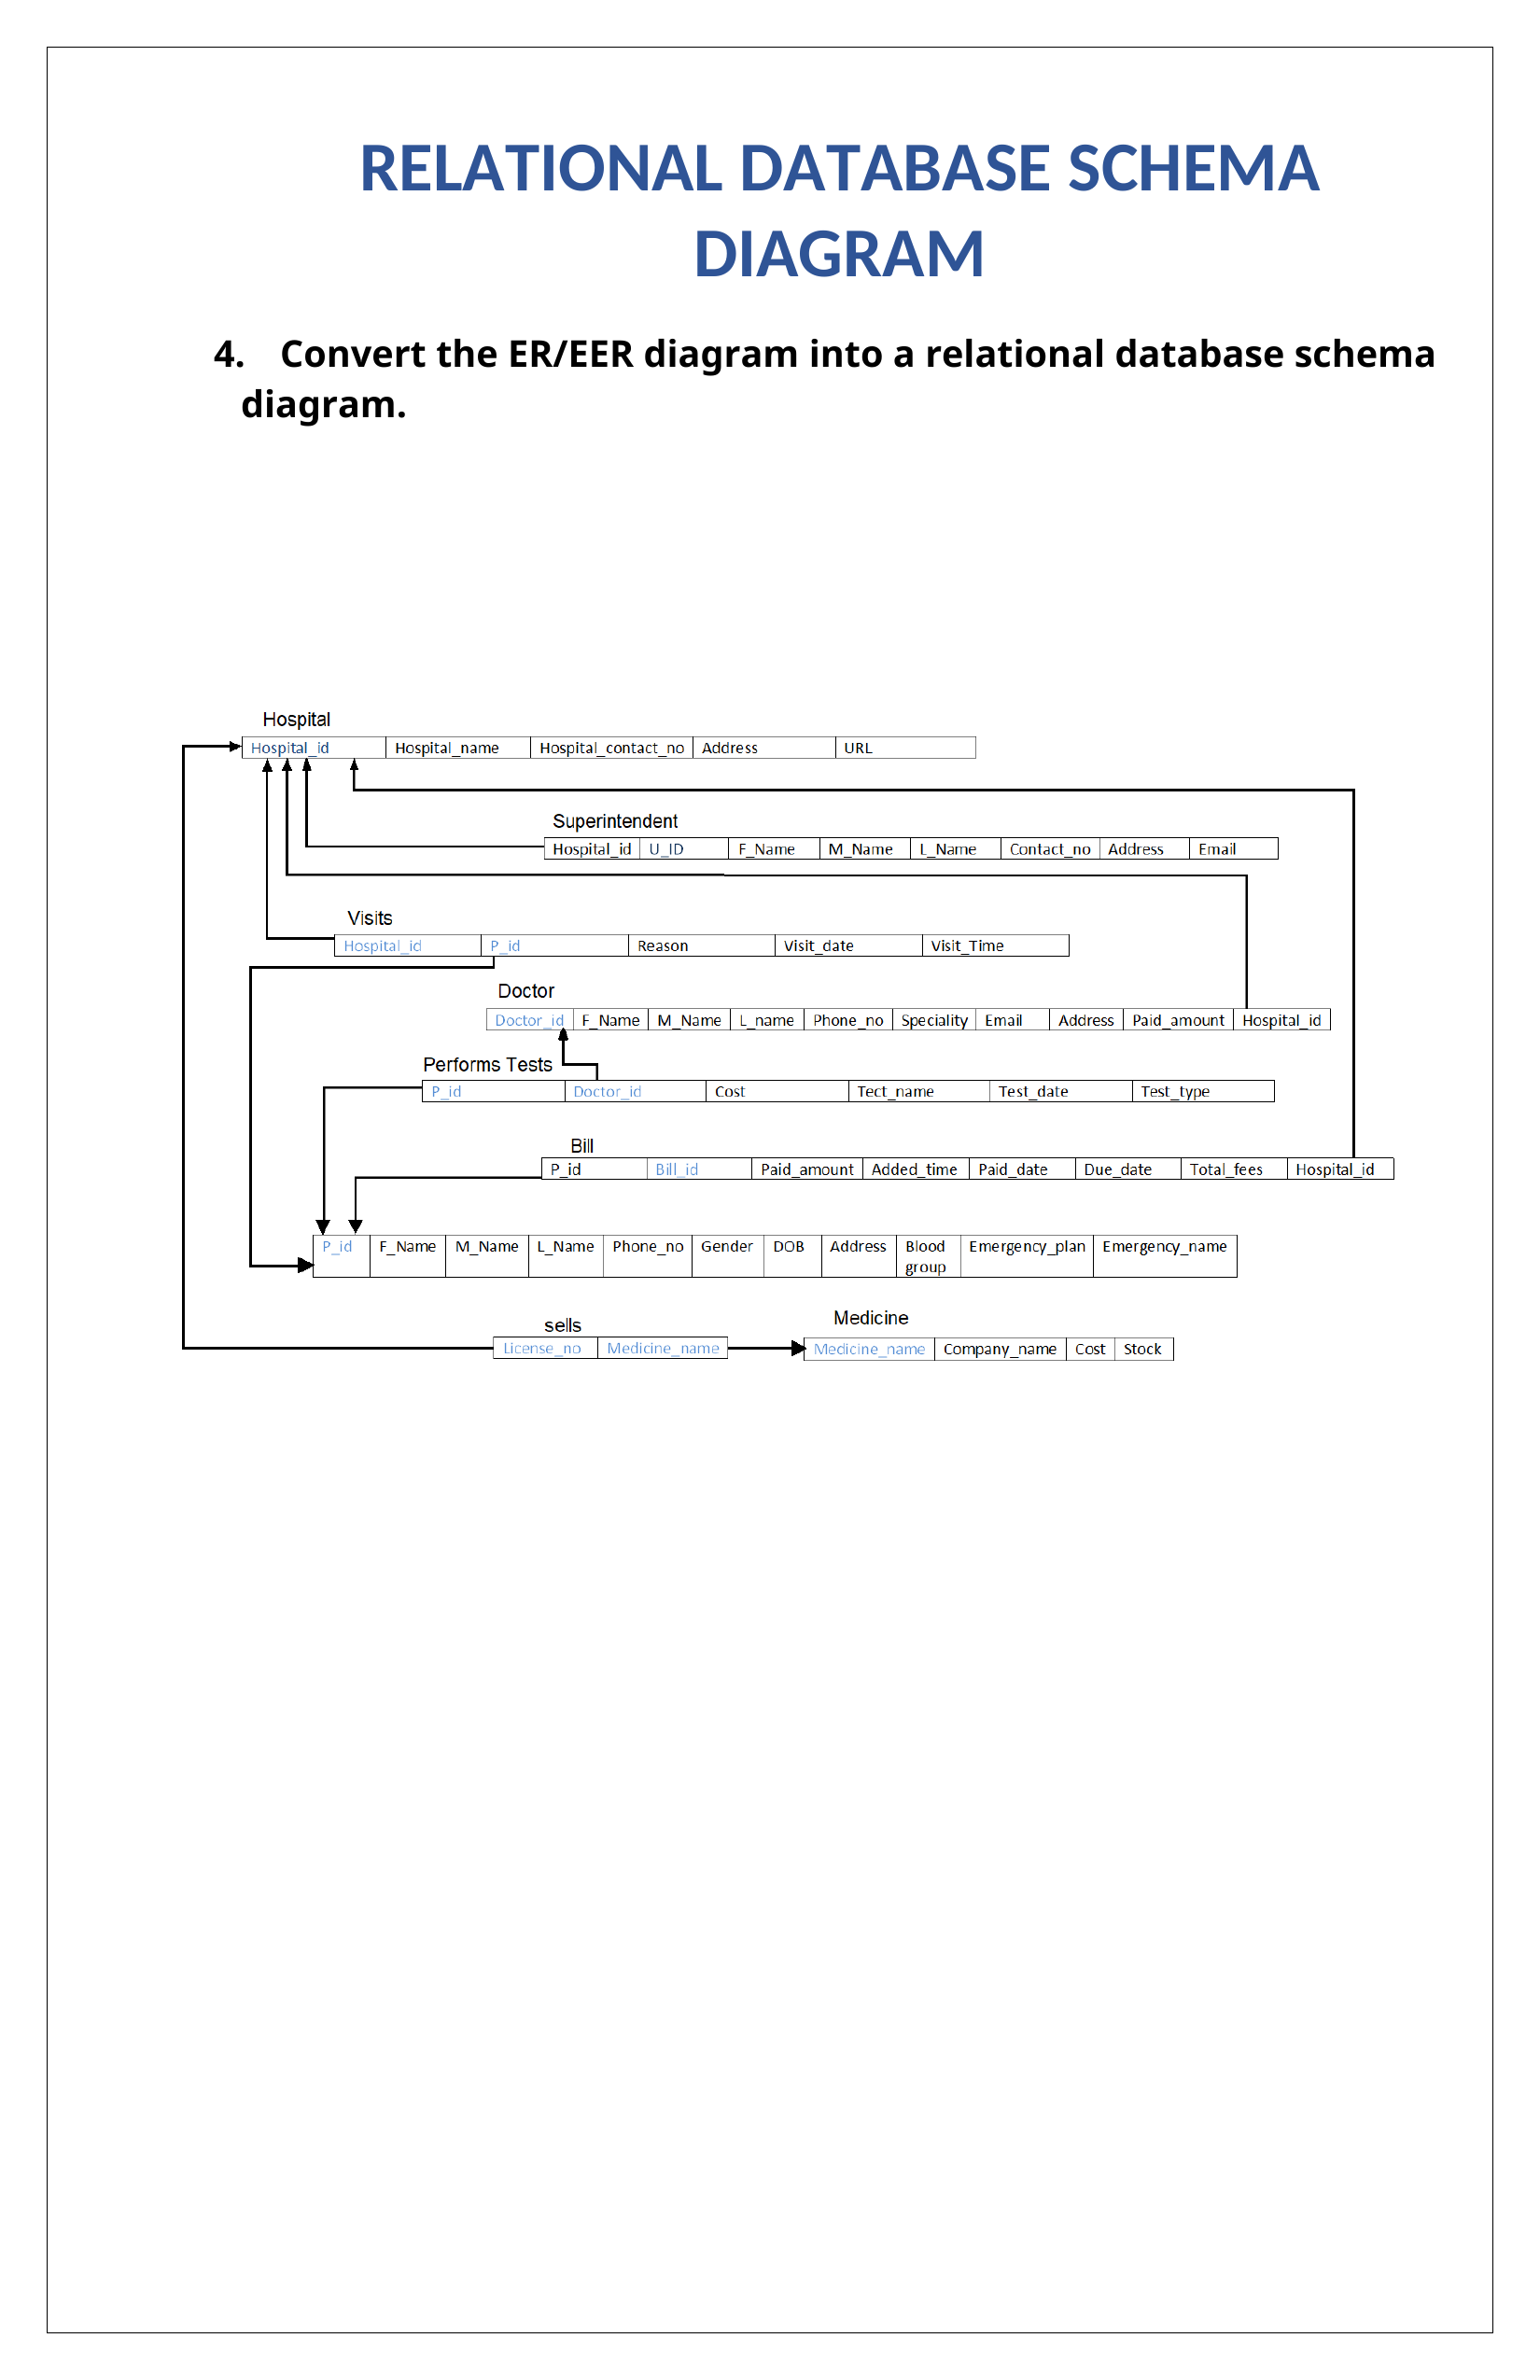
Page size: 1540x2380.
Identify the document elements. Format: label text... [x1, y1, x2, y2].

picture [70, 657, 1450, 1463]
list Convert the ER/EER diagram into a relational database schema diagram. [214, 329, 1470, 428]
subtitle RELATIONAL DATABASE SCHEMA DIAGRAM [210, 123, 1470, 294]
